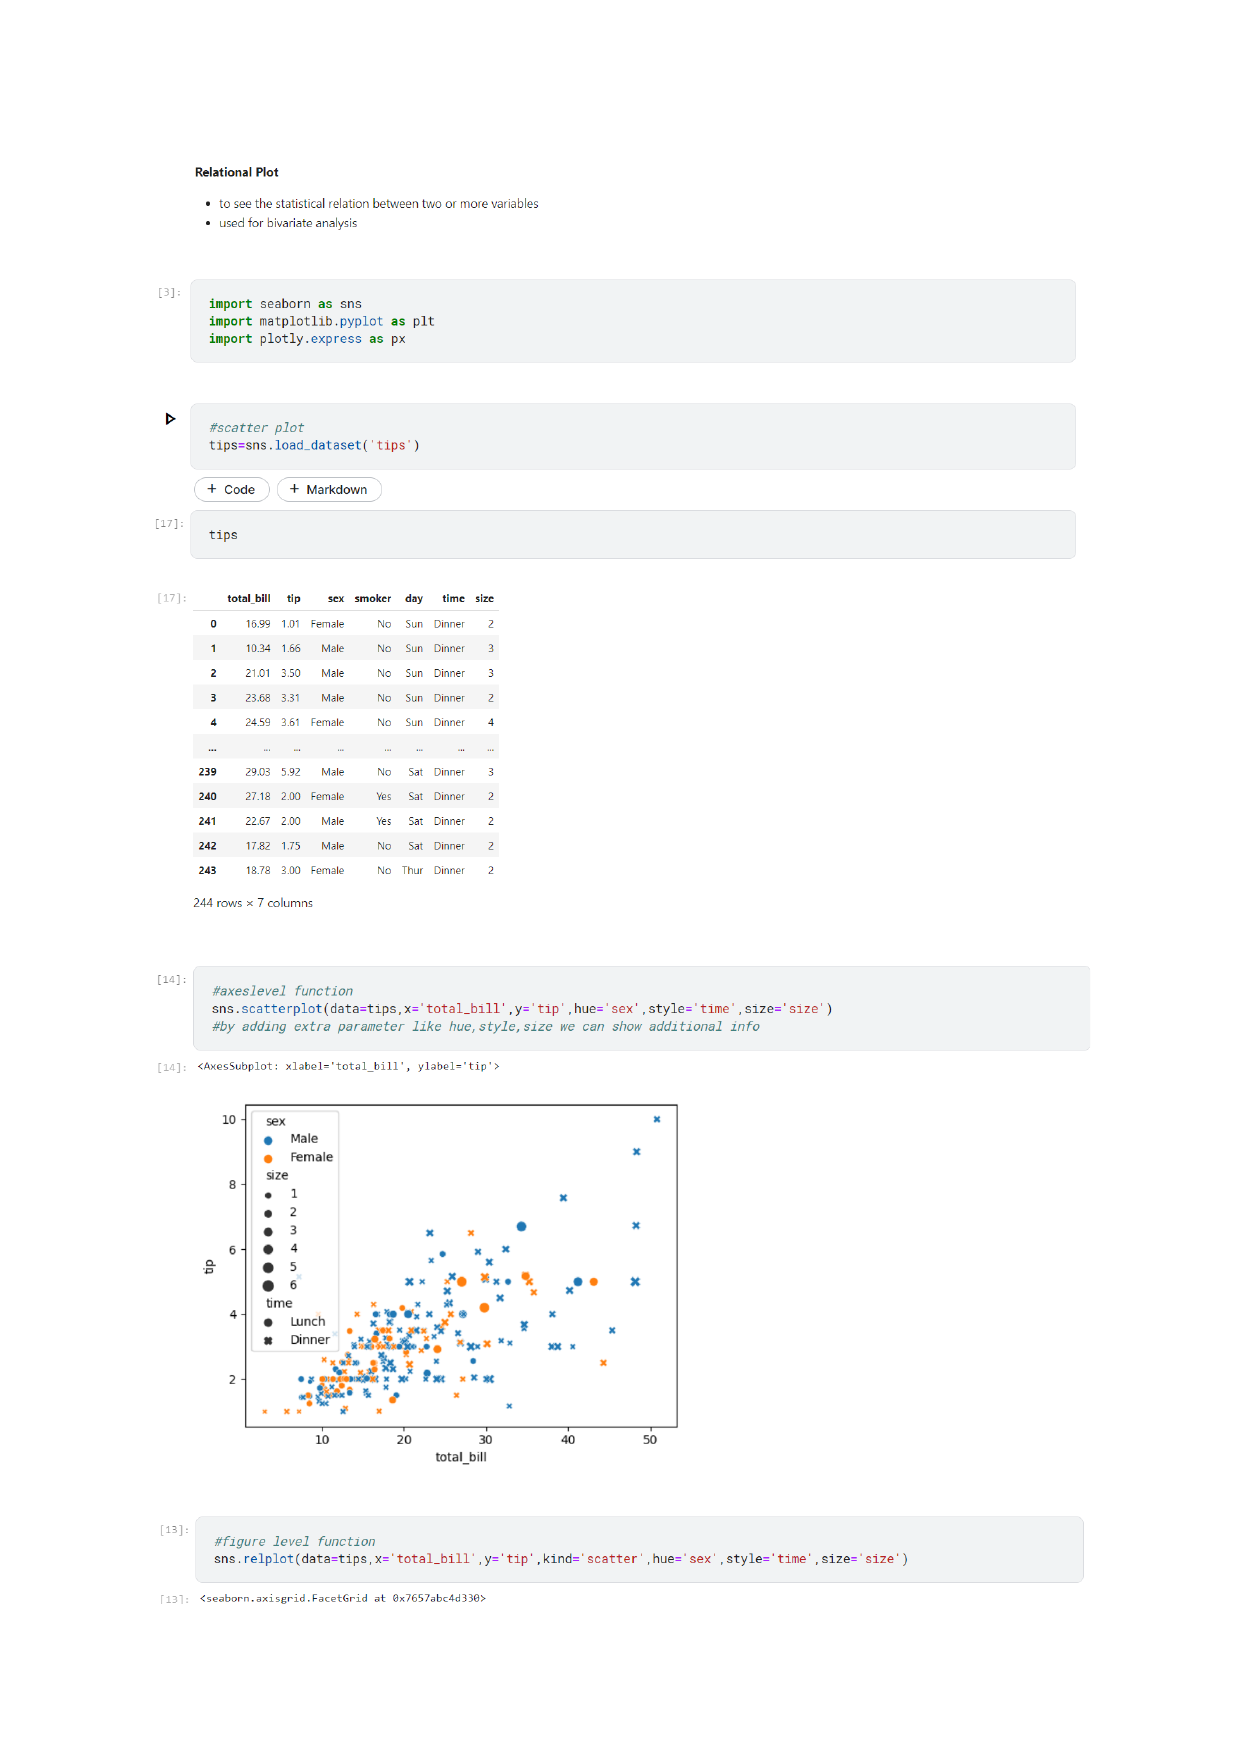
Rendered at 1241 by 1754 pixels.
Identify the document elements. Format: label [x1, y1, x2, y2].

picture [150, 582, 1091, 1079]
picture [150, 150, 1091, 564]
picture [150, 1097, 1091, 1604]
